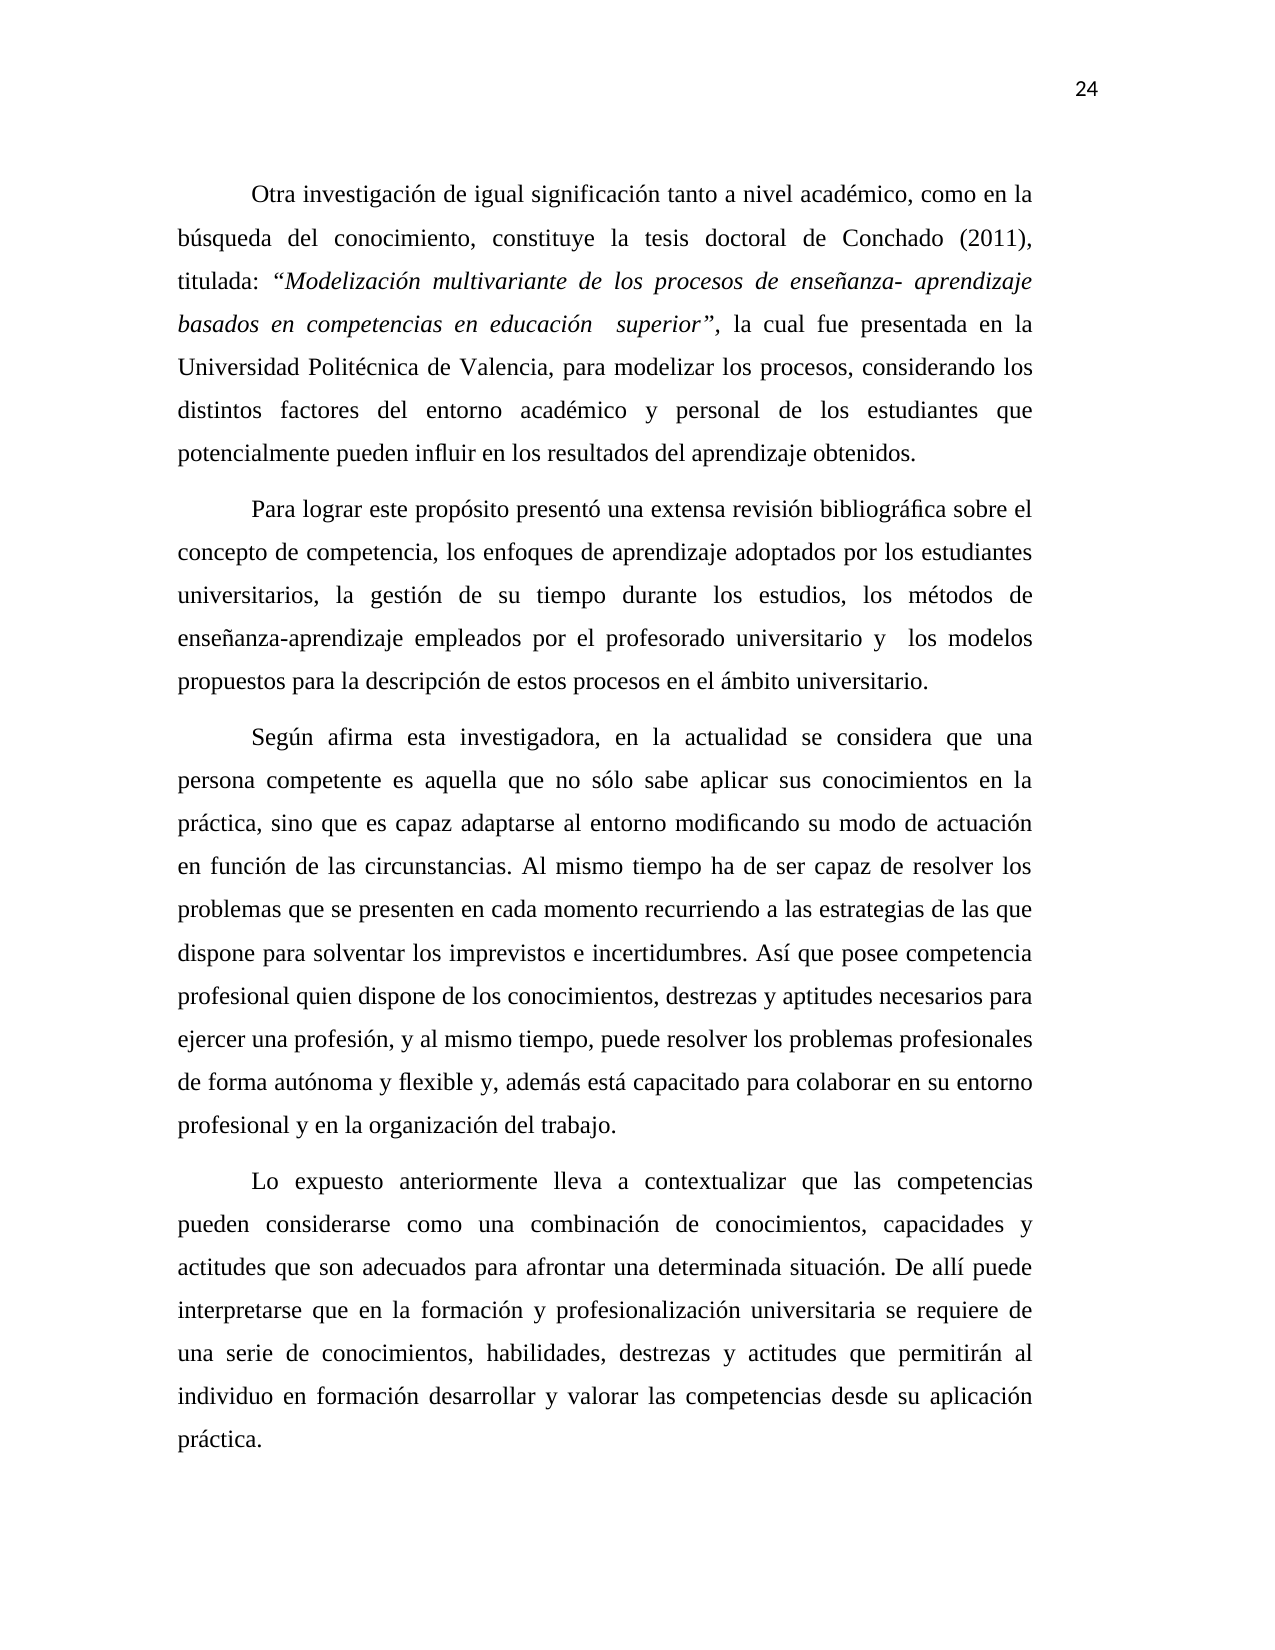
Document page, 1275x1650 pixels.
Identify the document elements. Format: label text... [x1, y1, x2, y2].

text Para lograr este propósito presentó una extensa revisión bibliográﬁca sobre el concepto de competencia, los enfoques de aprendizaje adoptados por los estudiantes universitarios, la gestión de su tiempo durante los estudios, los métodos de enseñanza-aprendizaje empleados por el profesorado universitario y los modelos propuestos para la descripción de estos procesos en el ámbito universitario. [177, 494, 1033, 695]
text Según afirma esta investigadora, en la actualidad se considera que una persona competente es aquella que no sólo sabe aplicar sus conocimientos en la práctica, sino que es capaz adaptarse al entorno modiﬁcando su modo de actuación en función de las circunstancias. Al mismo tiempo ha de ser capaz de resolver los problemas que se presenten en cada momento recurriendo a las estrategias de las que dispone para solventar los imprevistos e incertidumbres. Así que posee competencia profesional quien dispone de los conocimientos, destrezas y aptitudes necesarios para ejercer una profesión, y al mismo tiempo, puede resolver los problemas profesionales de forma autónoma y ﬂexible y, además está capacitado para colaborar en su entorno profesional y en la organización del trabajo. [177, 722, 1033, 1139]
text Otra investigación de igual significación tanto a nivel académico, como en la búsqueda del conocimiento, constituye la tesis doctoral de Conchado (2011), titulada: “Modelización multivariante de los procesos de enseñanza- aprendizaje basados en competencias en educación superior”, la cual fue presentada en la Universidad Politécnica de Valencia, para modelizar los procesos, considerando los distintos factores del entorno académico y personal de los estudiantes que potencialmente pueden inﬂuir en los resultados del aprendizaje obtenidos. [177, 179, 1033, 467]
text Lo expuesto anteriormente lleva a contextualizar que las competencias pueden considerarse como una combinación de conocimientos, capacidades y actitudes que son adecuados para afrontar una determinada situación. De allí puede interpretarse que en la formación y profesionalización universitaria se requiere de una serie de conocimientos, habilidades, destrezas y actitudes que permitirán al individuo en formación desarrollar y valorar las competencias desde su aplicación práctica. [177, 1166, 1033, 1453]
